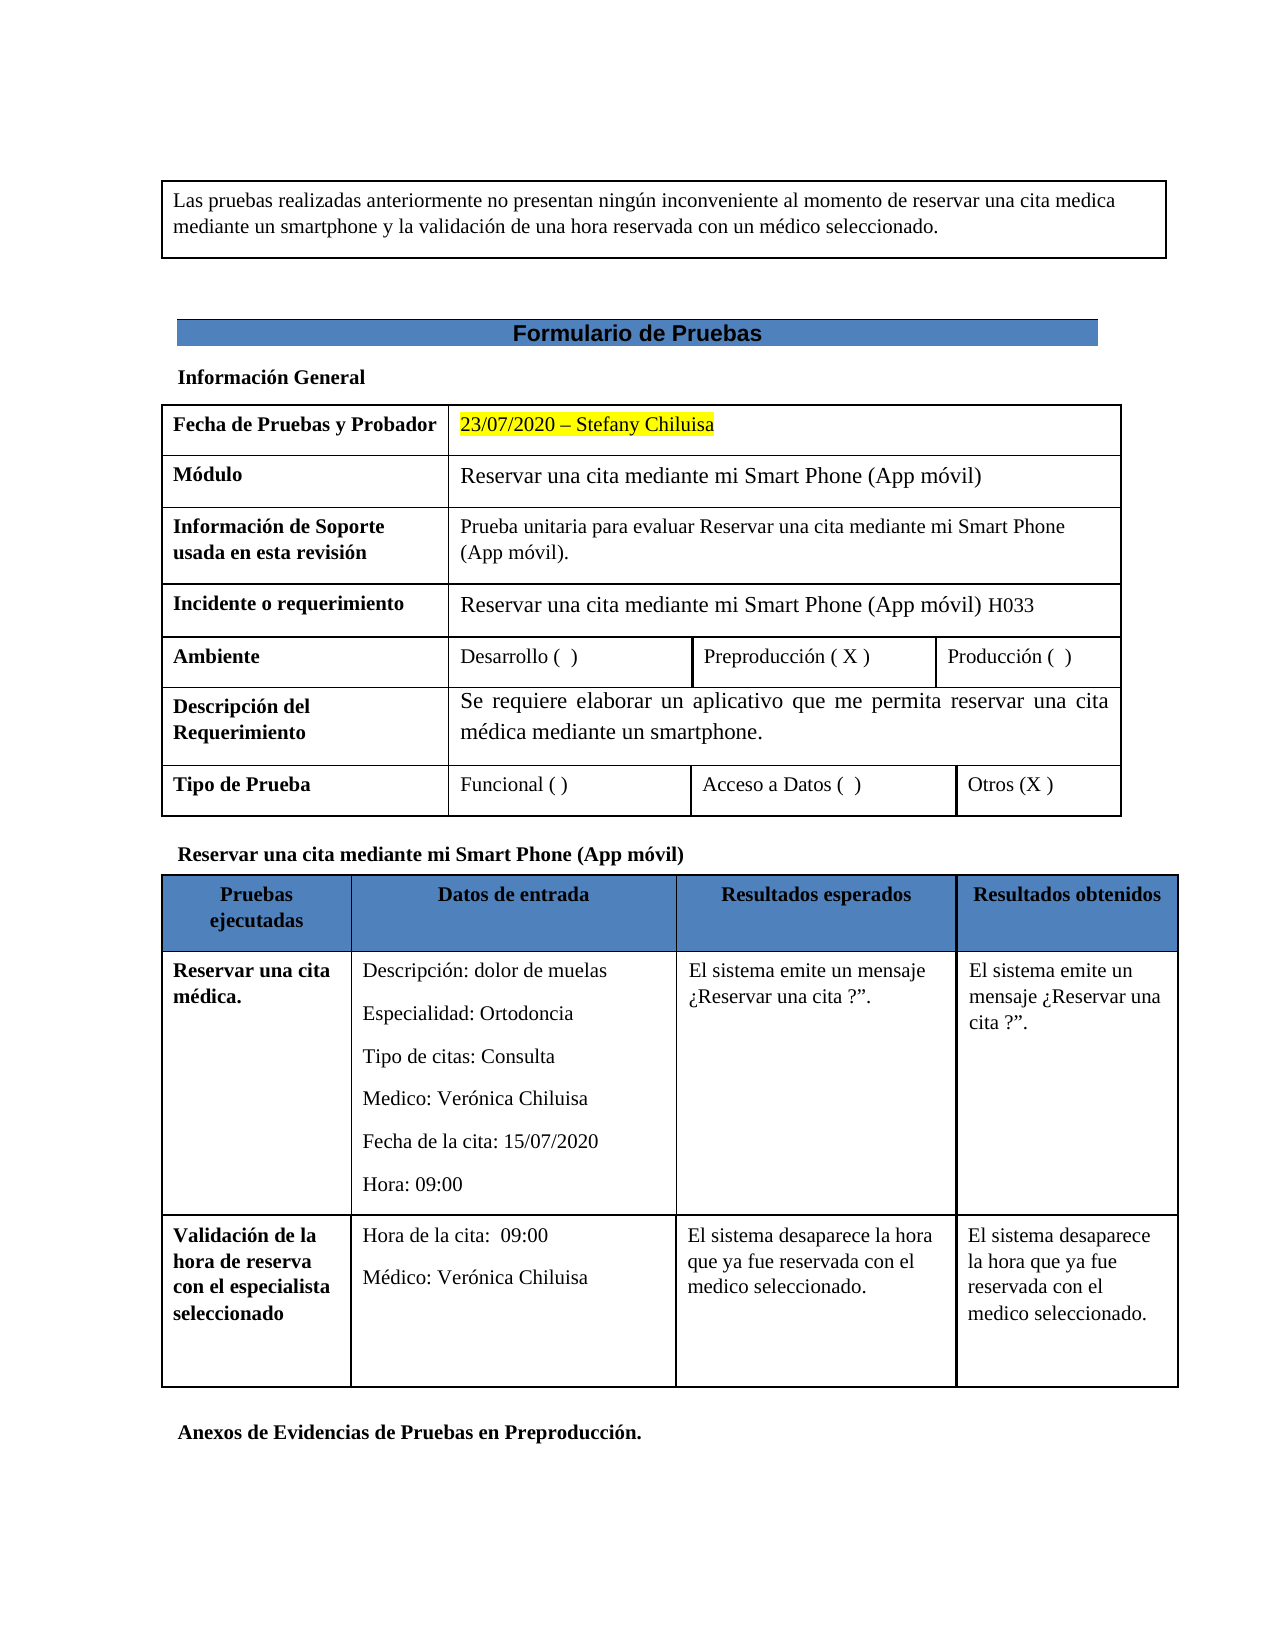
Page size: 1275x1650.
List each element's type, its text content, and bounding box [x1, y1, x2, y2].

table_cell Producción ( ) [937, 638, 1120, 687]
table_cell Preproducción ( X ) [694, 638, 935, 687]
table_cell Tipo de Prueba [163, 766, 448, 815]
table_cell Funcional ( ) [449, 766, 690, 815]
table_cell Descripción: dolor de muelas Especialidad: Ortodoncia Tipo de citas: Consulta Medico: Verónica Chiluisa Fecha de la cita: 15/07/2020 Hora: 09:00 [352, 952, 676, 1214]
table_cell Se requiere elaborar un aplicativo que me permita reservar una cita médica mediante un smartphone. [449, 688, 1120, 765]
table_cell Prueba unitaria para evaluar Reservar una cita mediante mi Smart Phone (App móvil). [449, 508, 1120, 583]
table_cell El sistema emite un mensaje ¿Reservar una cita ?”. [677, 952, 955, 1214]
table_cell Reservar una cita mediante mi Smart Phone (App móvil) [449, 456, 1120, 507]
table_cell Ambiente [163, 638, 448, 687]
table_cell El sistema emite un mensaje ¿Reservar una cita ?”. [958, 952, 1177, 1214]
text Formulario de Pruebas [177, 320, 1098, 346]
table_cell Descripción del Requerimiento [163, 688, 448, 765]
table_cell El sistema desaparece la hora que ya fue reservada con el medico seleccionado. [958, 1216, 1177, 1386]
table_cell Incidente o requerimiento [163, 585, 448, 636]
text Reservar una cita mediante mi Smart Phone (App móvil) [177, 842, 1098, 866]
table_cell Reservar una cita médica. [163, 952, 351, 1214]
table_header 23/07/2020 – Stefany Chiluisa [449, 406, 1120, 454]
table_header Resultados esperados [677, 876, 955, 951]
table_cell Acceso a Datos ( ) [692, 766, 955, 815]
text Anexos de Evidencias de Pruebas en Preproducción. [177, 1420, 1098, 1444]
table_header Pruebas ejecutadas [163, 876, 351, 951]
table_cell El sistema desaparece la hora que ya fue reservada con el medico seleccionado. [677, 1216, 955, 1386]
table_header Fecha de Pruebas y Probador [163, 406, 448, 454]
table_cell Información de Soporte usada en esta revisión [163, 508, 448, 583]
table_cell Desarrollo ( ) [449, 638, 691, 687]
table_cell Reservar una cita mediante mi Smart Phone (App móvil) H033 [449, 585, 1120, 636]
table_header Datos de entrada [352, 876, 676, 951]
table_cell Validación de la hora de reserva con el especialista seleccionado [163, 1216, 350, 1386]
table_cell Hora de la cita: 09:00 Médico: Verónica Chiluisa [352, 1216, 675, 1386]
table_cell Módulo [163, 456, 448, 507]
text Información General [177, 365, 1098, 389]
table_header Resultados obtenidos [958, 876, 1177, 951]
table_cell Otros (X ) [958, 766, 1120, 815]
table_header Las pruebas realizadas anteriormente no presentan ningún inconveniente al momento de reservar una cita medica mediante un smartphone y la validación de una hora reservada con un médico seleccionado. [163, 182, 1165, 257]
